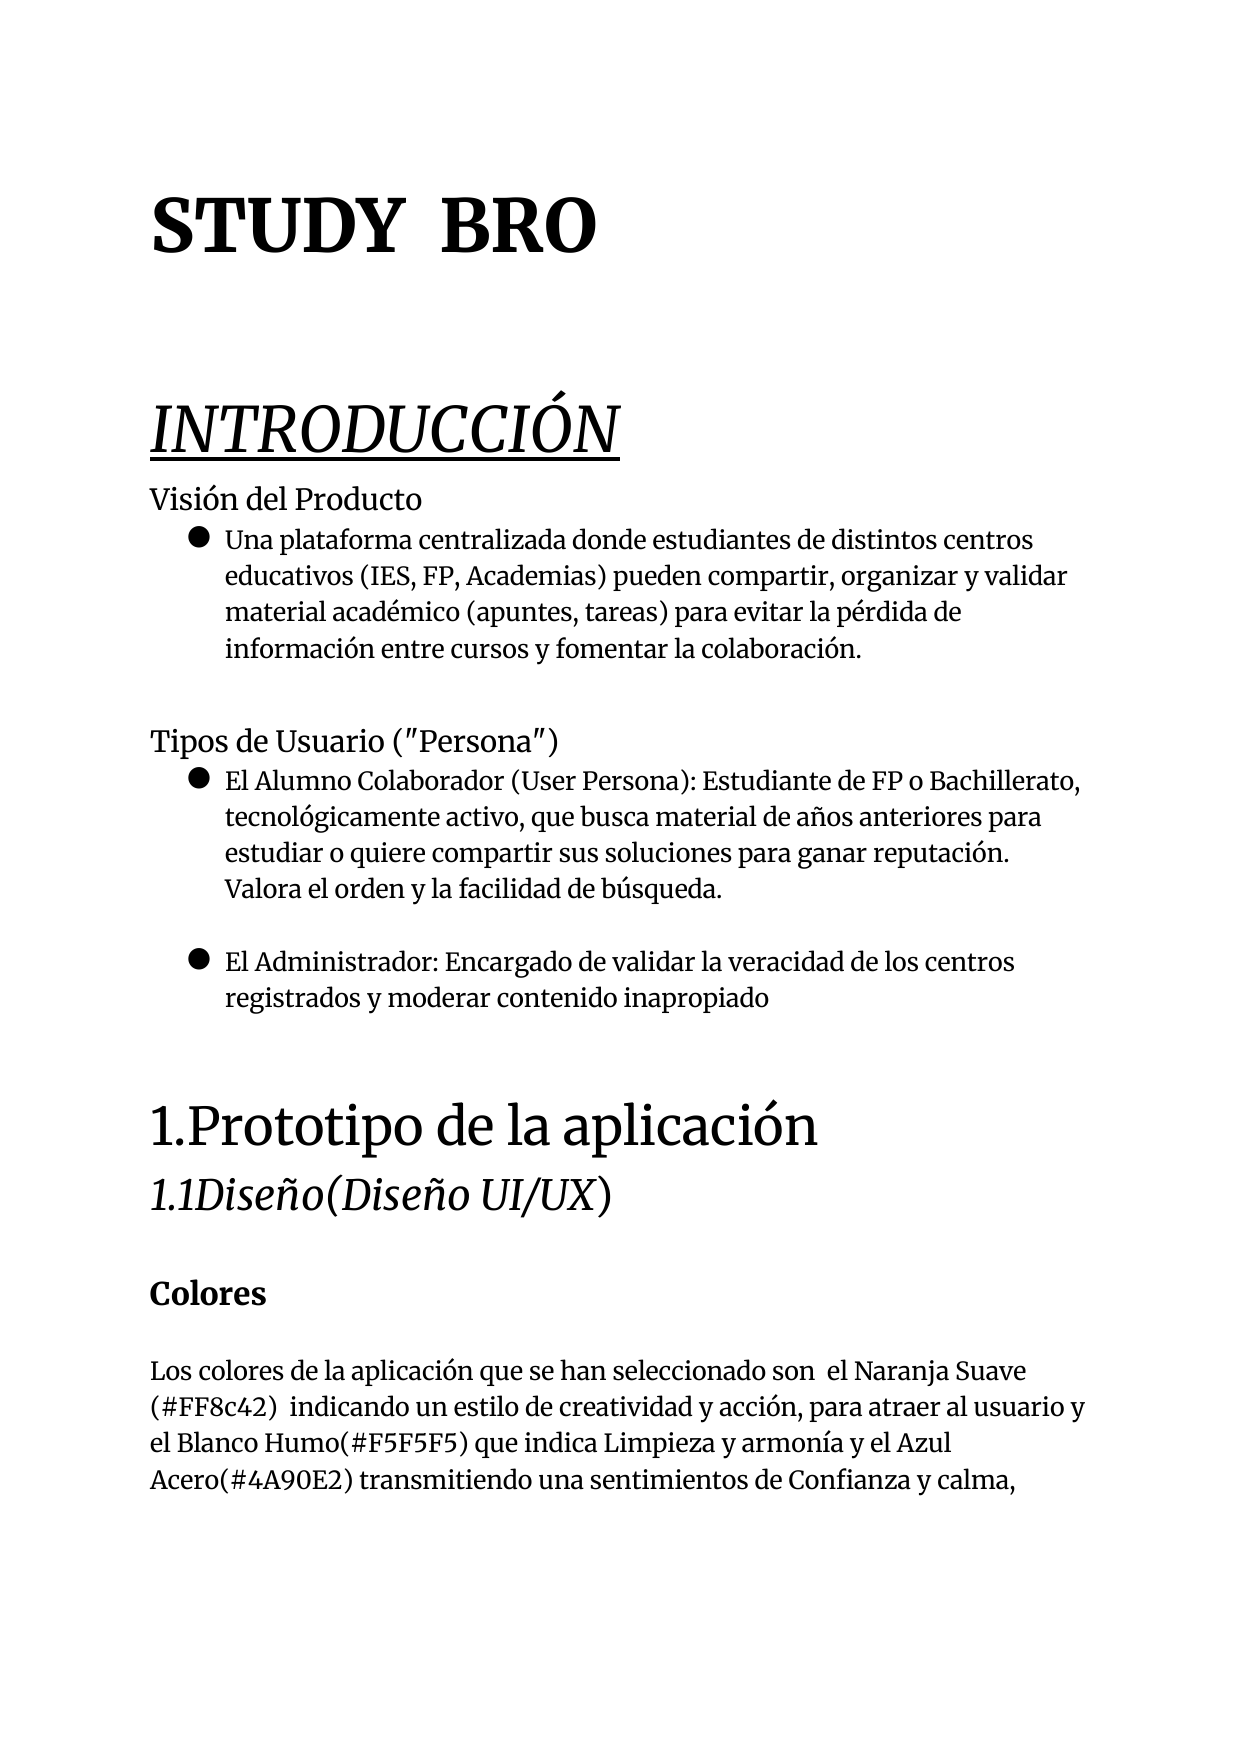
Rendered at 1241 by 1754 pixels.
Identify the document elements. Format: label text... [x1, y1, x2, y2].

list Una plataforma centralizada donde estudiantes de distintos centros educativos (IES, FP, Academias) pueden compartir, organizar y validar material académico (apuntes, tareas) para evitar la pérdida de información entre cursos y fomentar la colaboración. [187, 525, 1090, 665]
text 1.Prototipo de la aplicación [150, 1094, 1090, 1160]
text INTRODUCCIÓN [150, 391, 1090, 469]
text Visión del Producto [150, 481, 1090, 518]
text STUDY BRO [150, 180, 1090, 272]
list El Administrador: Encargado de validar la veracidad de los centros registrados y moderar contenido inapropiado [187, 947, 1090, 1014]
text Tipos de Usuario ("Persona") [150, 724, 1090, 760]
text Colores [150, 1275, 1090, 1314]
text 1.1Diseño(Diseño UI/UX) [150, 1169, 1090, 1222]
text Los colores de la aplicación que se han seleccionado son el Naranja Suave (#FF8c42) indicando un estilo de creatividad y acción, para atraer al usuario y el Blanco Humo(#F5F5F5) que indica Limpieza y armonía y el Azul Acero(#4A90E2) transmitiendo una sentimientos de Confianza y calma, [150, 1356, 1090, 1496]
list El Alumno Colaborador (User Persona): Estudiante de FP o Bachillerato, tecnológicamente activo, que busca material de años anteriores para estudiar o quiere compartir sus soluciones para ganar reputación. Valora el orden y la facilidad de búsqueda. [187, 766, 1090, 906]
